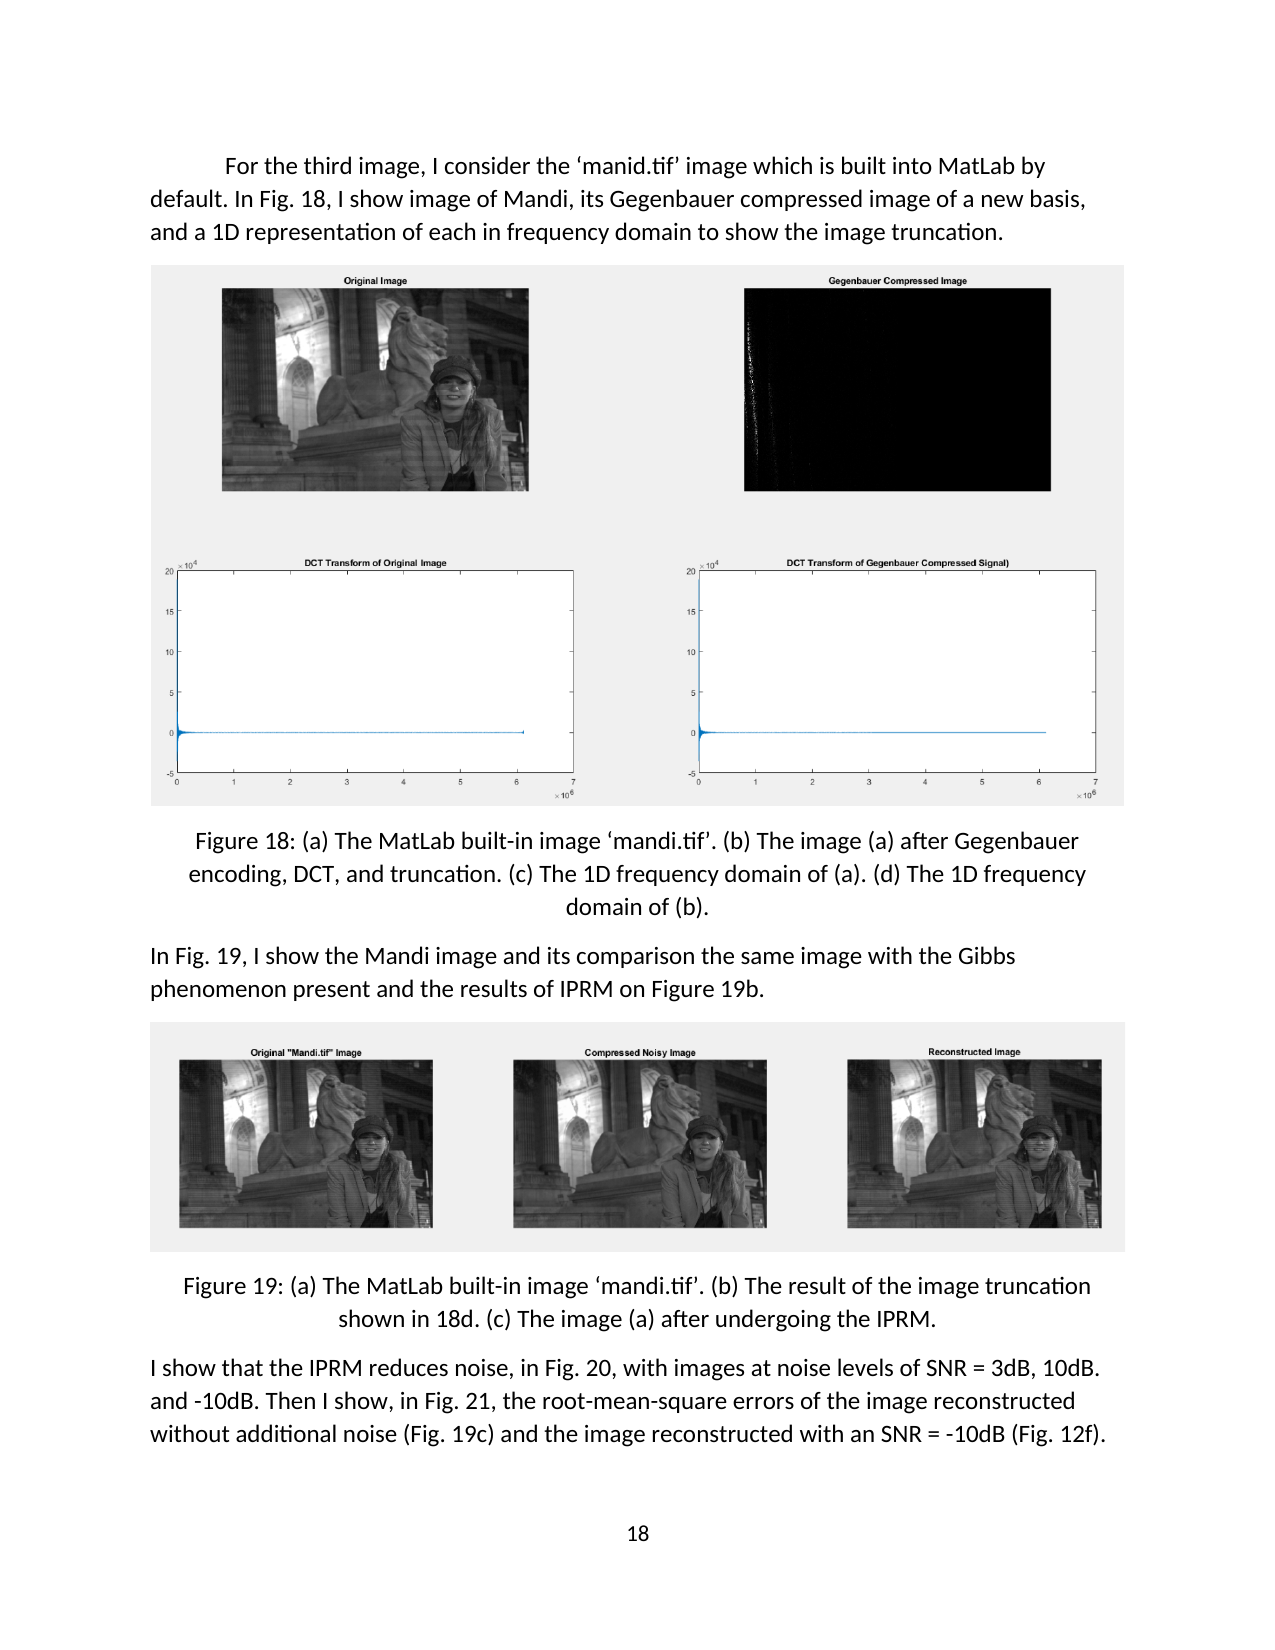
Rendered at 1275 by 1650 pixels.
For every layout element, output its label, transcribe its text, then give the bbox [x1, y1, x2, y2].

text I show that the IPRM reduces noise, in Fig. 20, with images at noise levels of SNR = 3dB, 10dB. and -10dB. Then I show, in Fig. 21, the root-mean-square errors of the image reconstructed without additional noise (Fig. 19c) and the image reconstructed with an SNR = -10dB (Fig. 12f). [150, 1352, 1125, 1449]
picture [151, 265, 1124, 806]
picture [150, 1022, 1125, 1252]
text For the third image, I consider the ‘manid.tif’ image which is built into MatLab by default. In Fig. 18, I show image of Mandi, its Gegenbauer compressed image of a new basis, and a 1D representation of each in frequency domain to show the image truncation. [150, 150, 1125, 246]
text In Fig. 19, I show the Mandi image and its comparison the same image with the Gibbs phenomenon present and the results of IPRM on Figure 19b. [150, 940, 1125, 1004]
text Figure 18: (a) The MatLab built-in image ‘mandi.tif’. (b) The image (a) after Gegenbauer encoding, DCT, and truncation. (c) The 1D frequency domain of (a). (d) The 1D frequency domain of (b). [150, 825, 1125, 921]
text Figure 19: (a) The MatLab built-in image ‘mandi.tif’. (b) The result of the image truncation shown in 18d. (c) The image (a) after undergoing the IPRM. [150, 1270, 1125, 1333]
